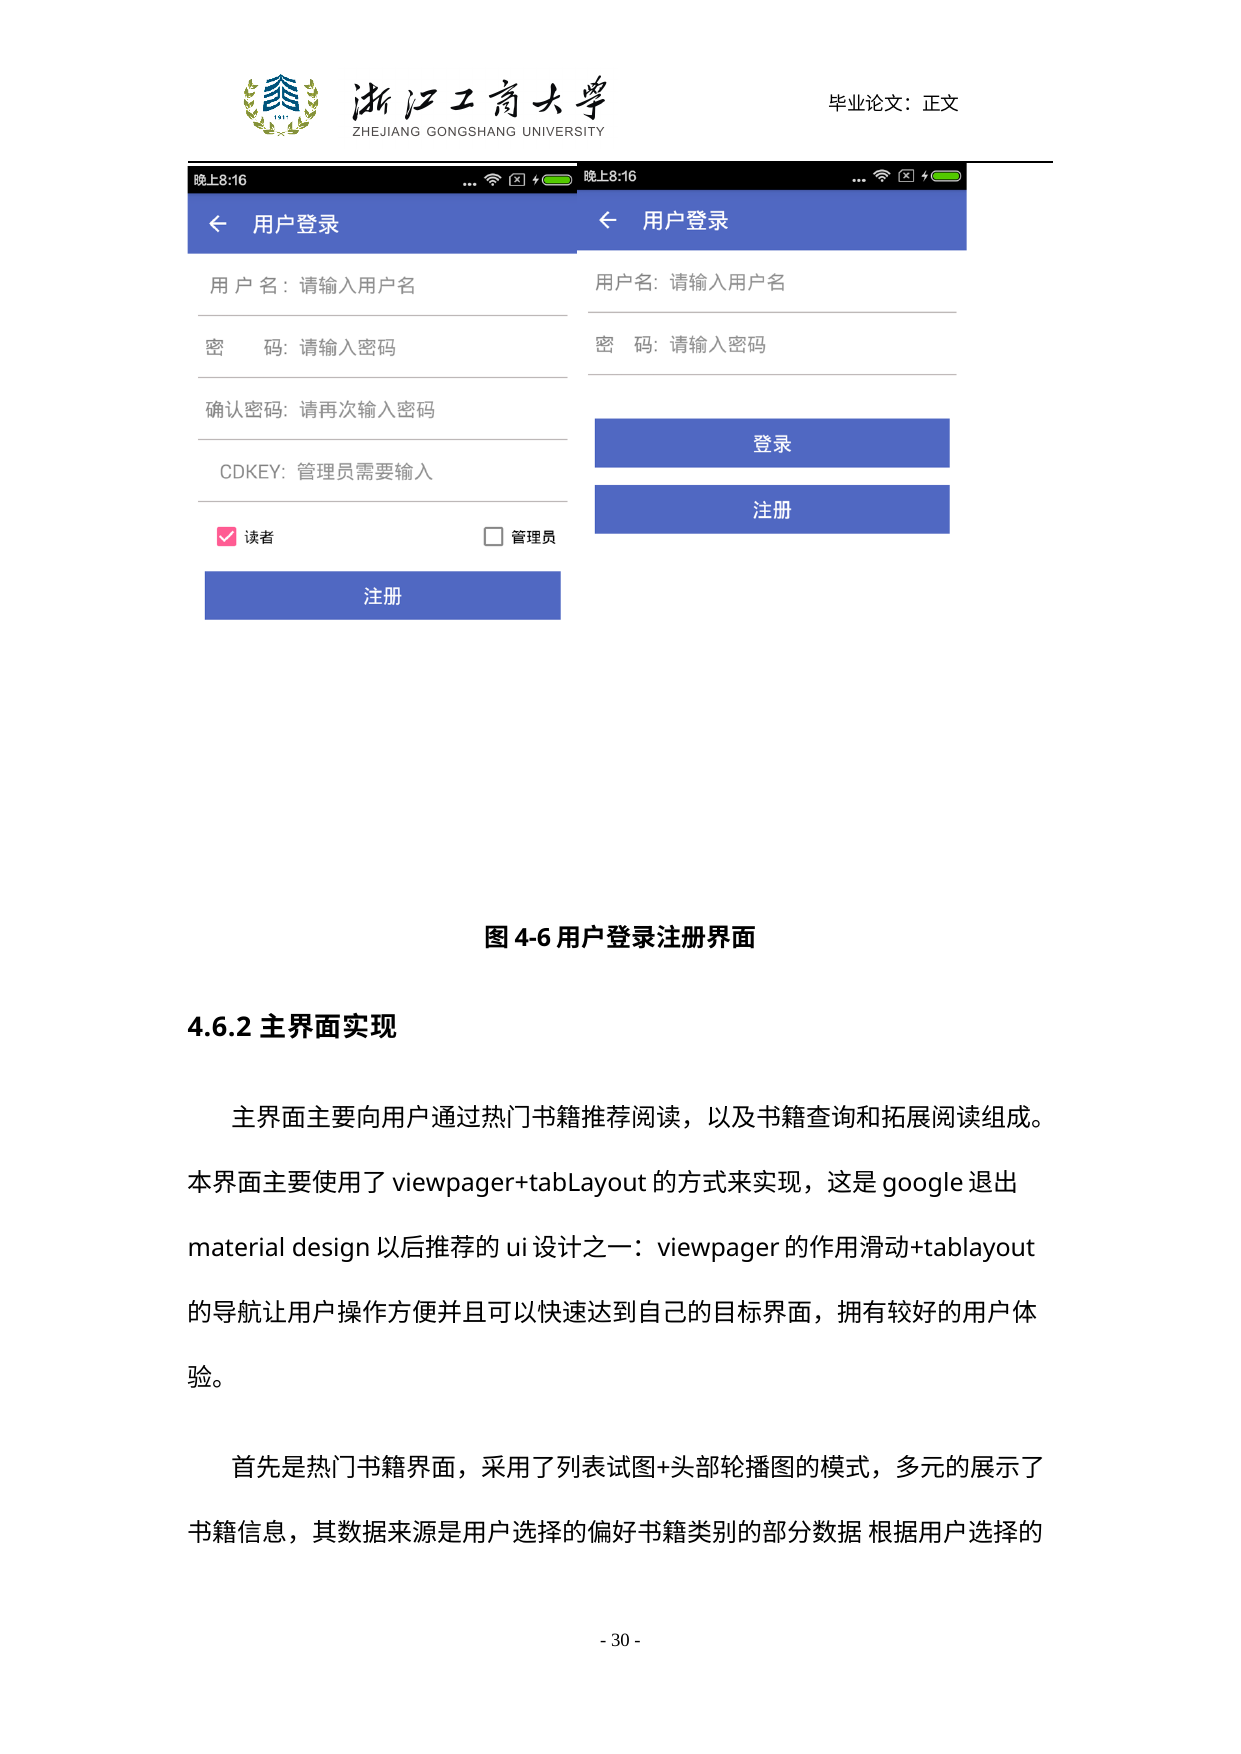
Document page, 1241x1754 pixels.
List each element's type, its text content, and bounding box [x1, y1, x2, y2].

list 主界面实现 [187, 993, 1053, 1058]
text 图4-6用户登录注册界面 [187, 903, 1053, 968]
text 主界面主要向用户通过热门书籍推荐阅读，以及书籍查询和拓展阅读组成。本界面主要使用了viewpager+tabLayout的方式来实现，这是google退出material design以后推荐的ui设计之一：viewpager的作用滑动+tablayout的导航让用户操作方便并且可以快速达到自己的目标界面，拥有较好的用户体验。 [187, 1083, 1053, 1408]
picture [337, 67, 619, 149]
picture [187, 163, 967, 857]
picture [243, 67, 319, 142]
